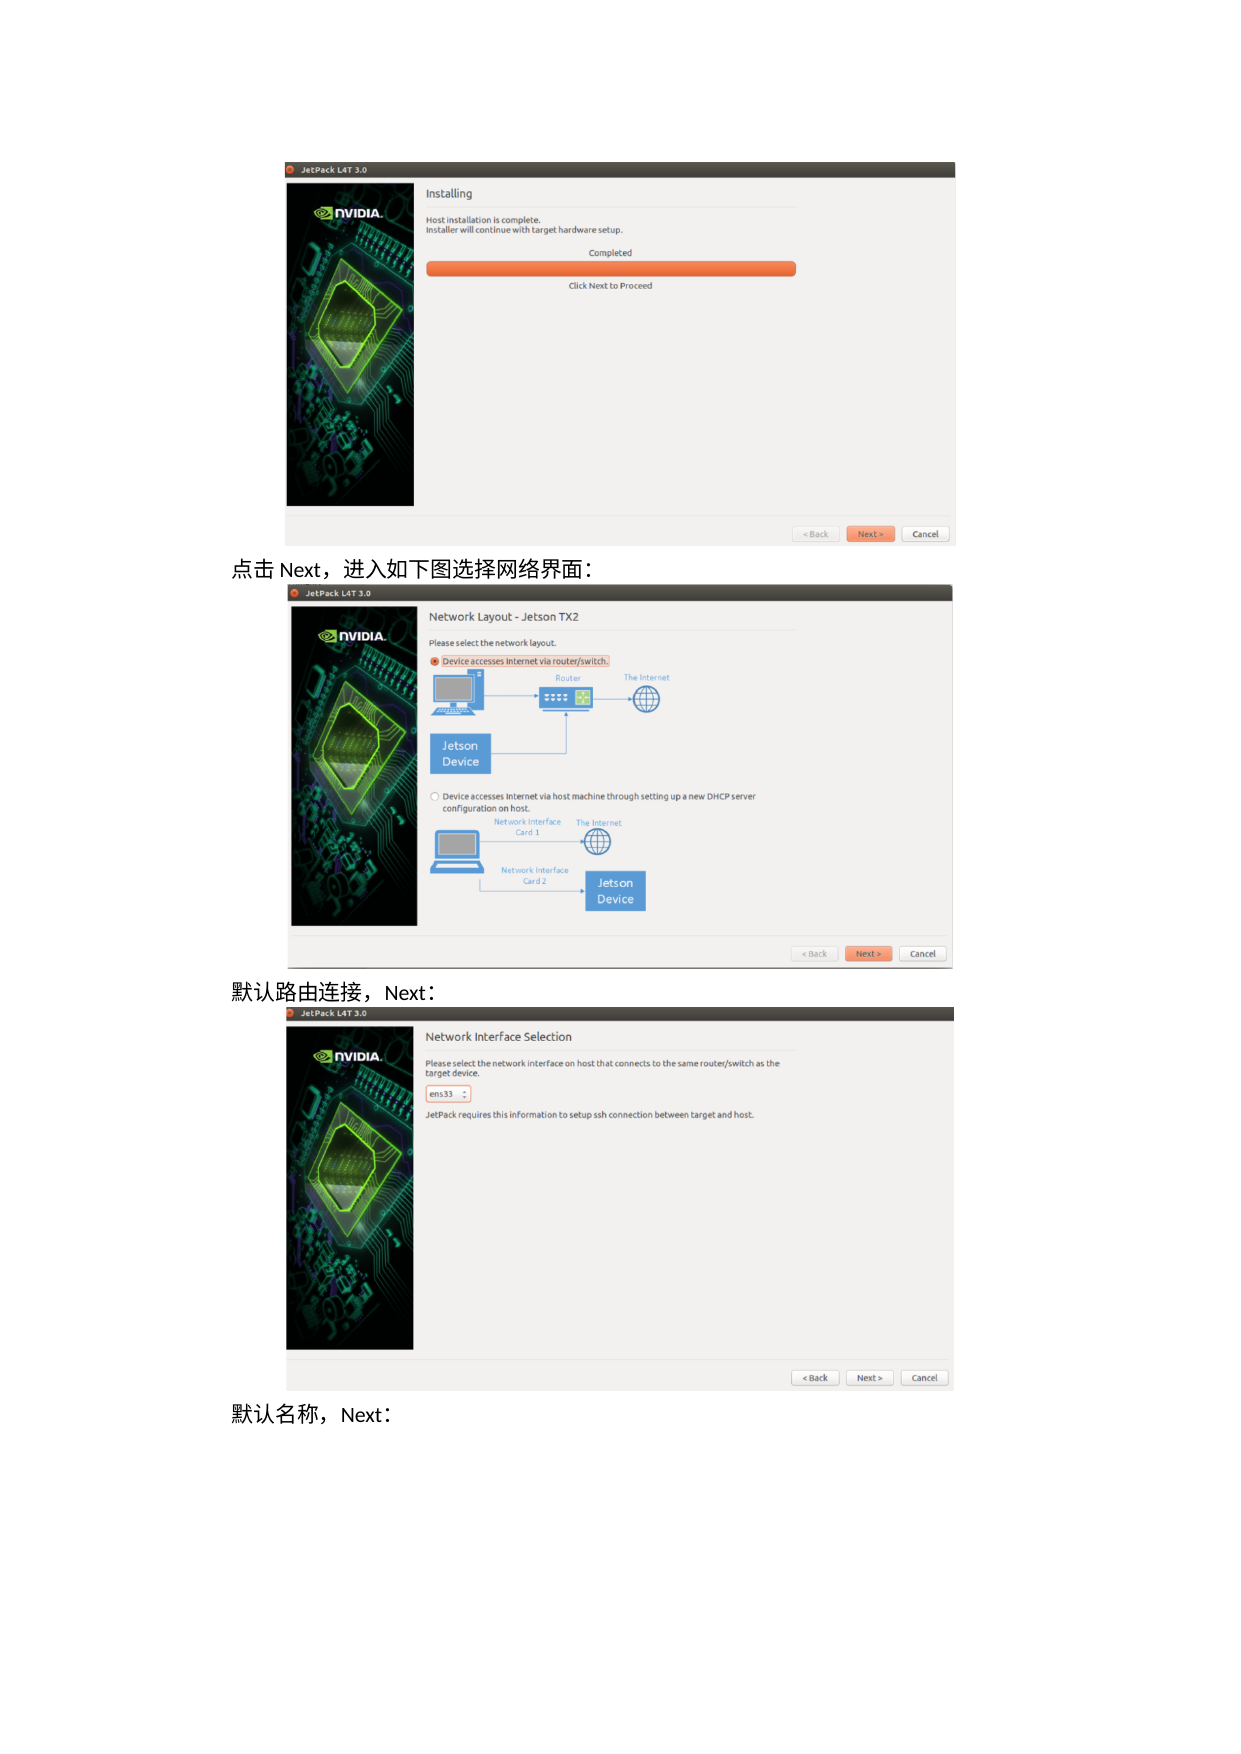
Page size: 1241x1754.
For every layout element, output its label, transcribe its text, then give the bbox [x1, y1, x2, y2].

list 默认名称，Next： [187, 1397, 1053, 1429]
picture [284, 162, 956, 546]
picture [286, 1007, 954, 1391]
list 点击Next，进入如下图选择网络界面： [187, 552, 1053, 584]
picture [287, 584, 953, 969]
list 默认路由连接，Next： [187, 974, 1053, 1007]
